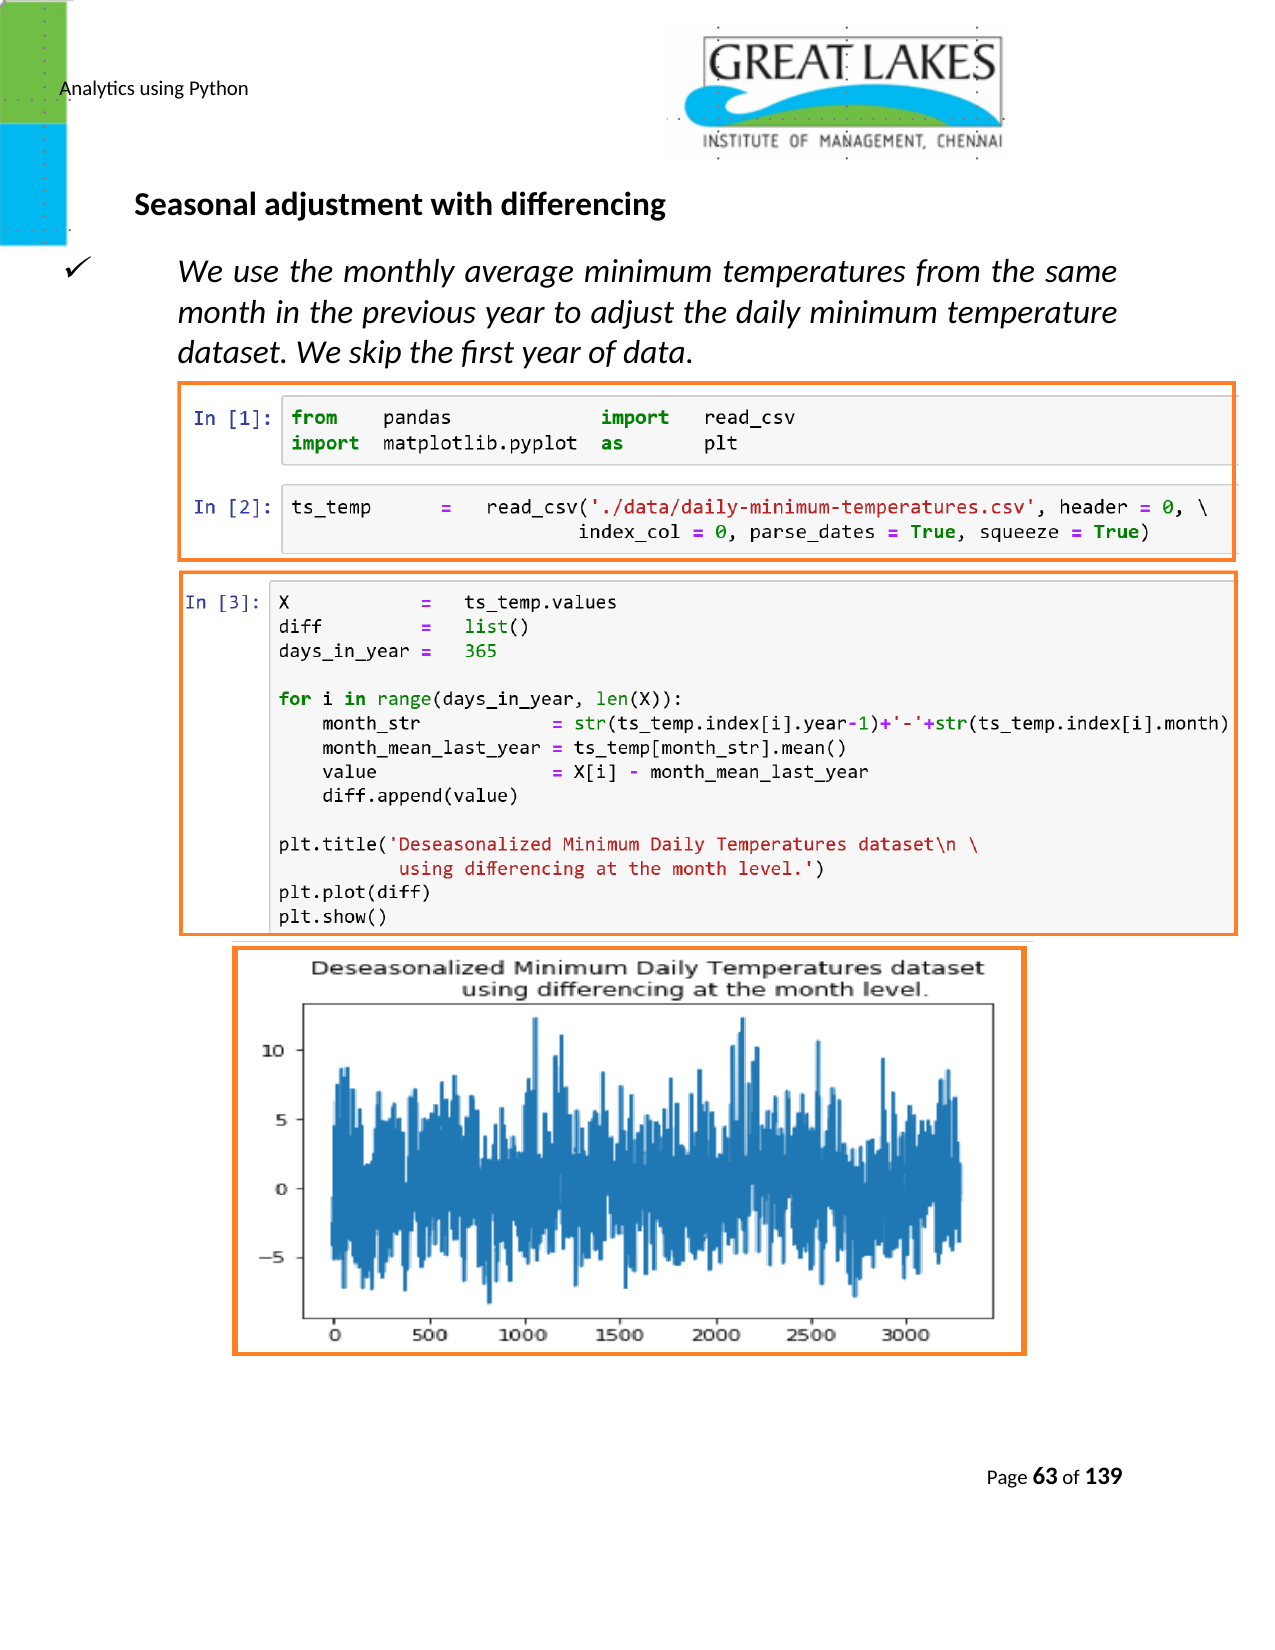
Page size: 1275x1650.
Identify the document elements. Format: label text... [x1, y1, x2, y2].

picture [223, 941, 1034, 1362]
picture [666, 25, 1011, 161]
text Seasonal adjustment with differencing [134, 182, 1122, 223]
list We use the monthly average minimum temperatures from the same month in the previous year to adjust the daily minimum temperature dataset. We skip the first year of data. [59, 250, 1122, 372]
picture [177, 567, 1239, 936]
picture [0, 0, 74, 250]
picture [177, 378, 1239, 562]
